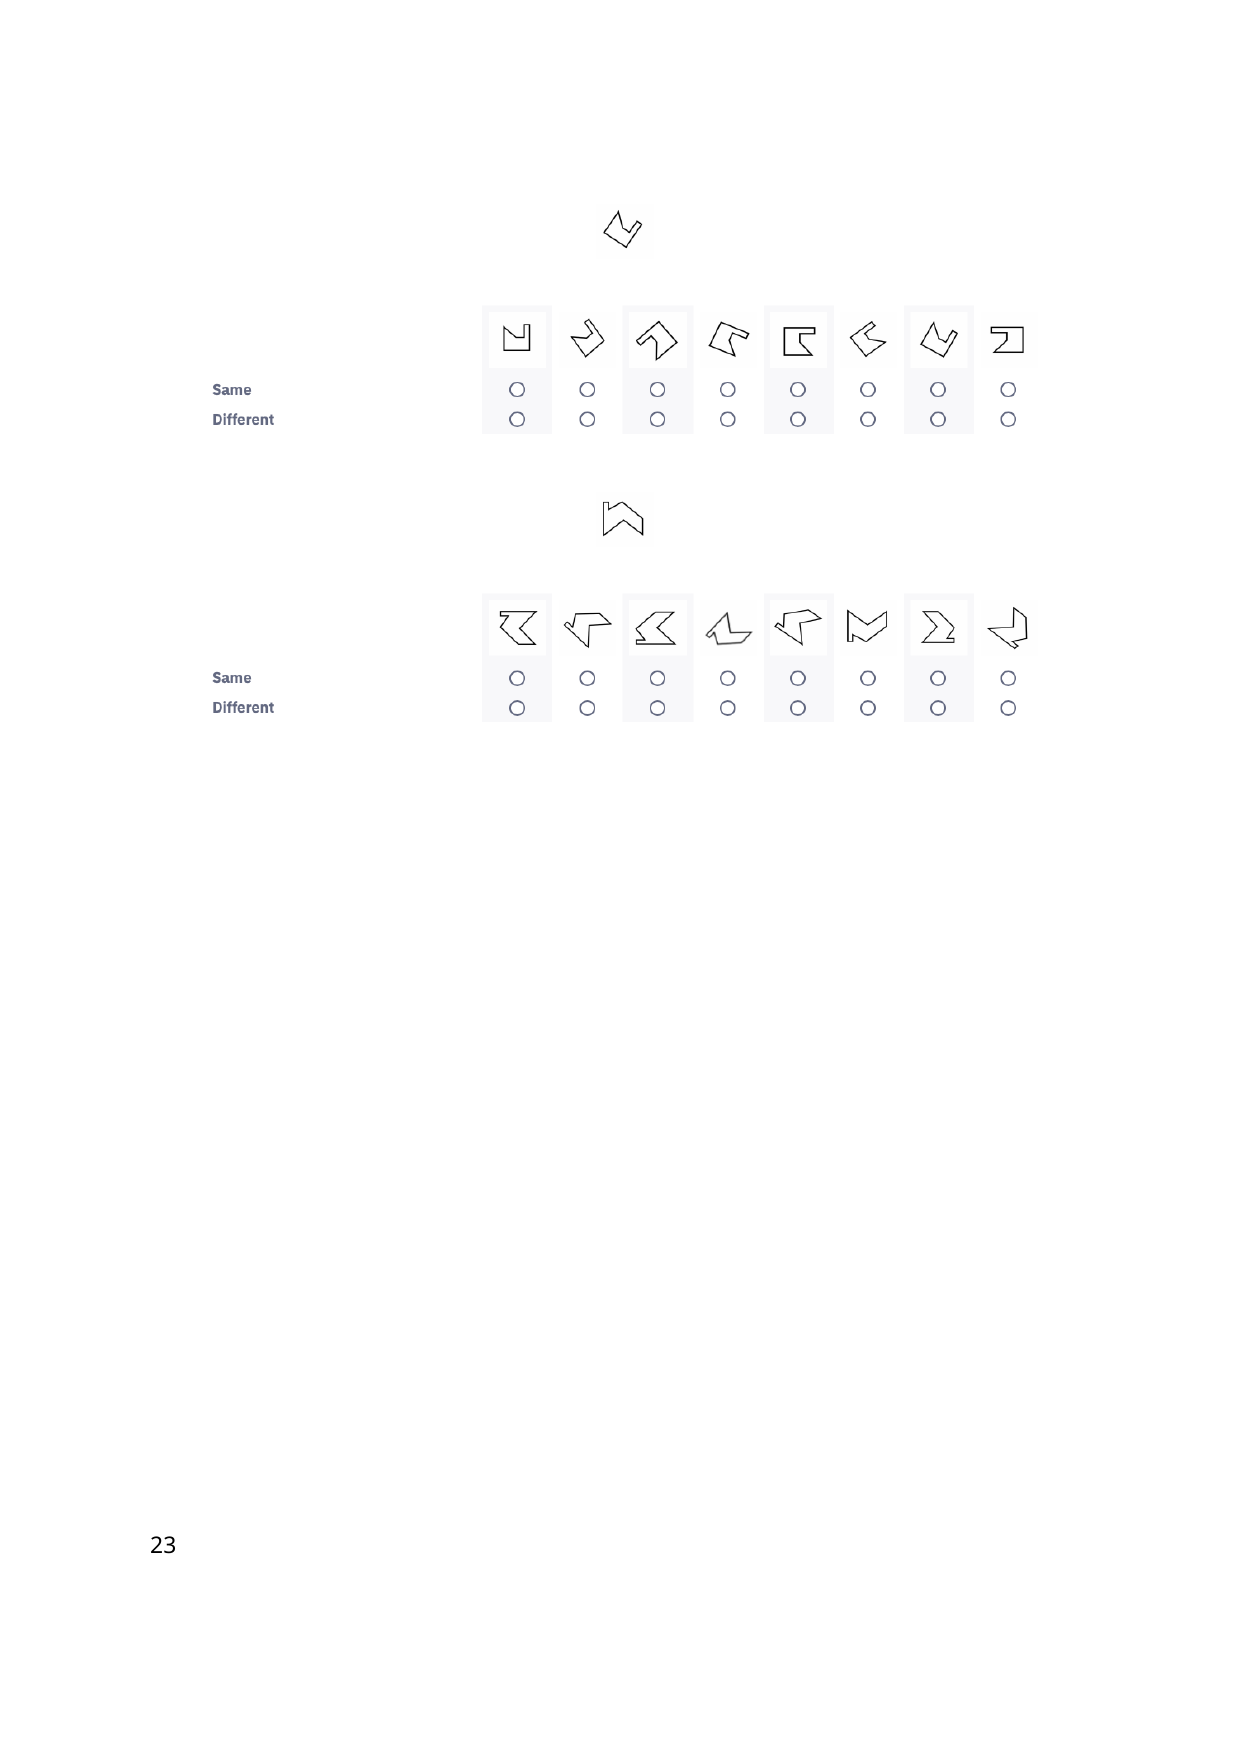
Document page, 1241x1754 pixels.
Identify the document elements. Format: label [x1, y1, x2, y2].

picture [150, 157, 1090, 771]
